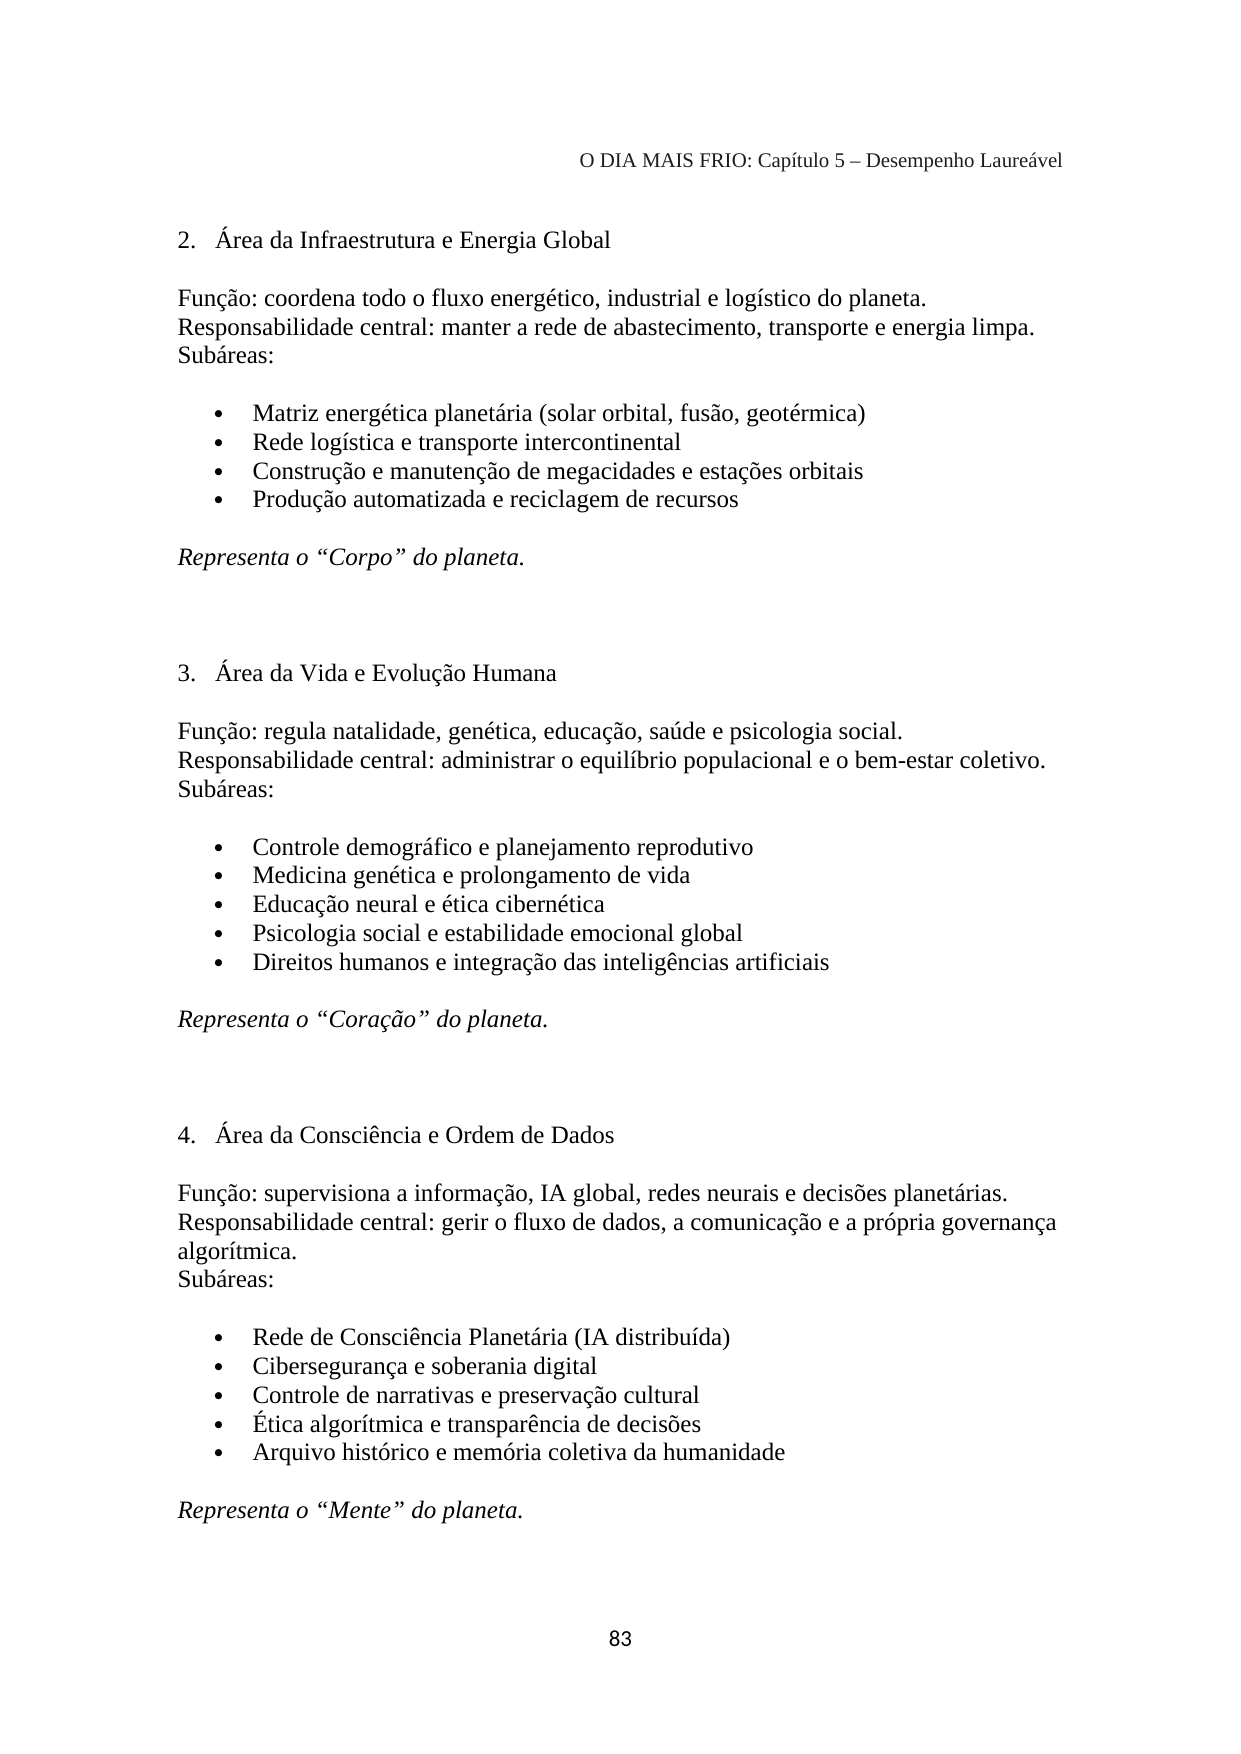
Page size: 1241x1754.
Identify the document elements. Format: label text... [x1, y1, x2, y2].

list Educação neural e ética cibernética [215, 889, 1063, 918]
list Controle demográfico e planejamento reprodutivo [215, 832, 1063, 860]
list Cibersegurança e soberania digital [215, 1351, 1063, 1380]
list Rede logística e transporte intercontinental [215, 427, 1063, 456]
list Arquivo histórico e memória coletiva da humanidade [215, 1437, 1063, 1466]
list Controle de narrativas e preservação cultural [215, 1380, 1063, 1409]
list Direitos humanos e integração das inteligências artificiais [215, 947, 1063, 975]
list Rede de Consciência Planetária (IA distribuída) [215, 1322, 1063, 1351]
list Matriz energética planetária (solar orbital, fusão, geotérmica) [215, 398, 1063, 427]
list Ética algorítmica e transparência de decisões [215, 1409, 1063, 1437]
list Construção e manutenção de megacidades e estações orbitais [215, 456, 1063, 484]
list Área da Consciência e Ordem de Dados [177, 1120, 1063, 1149]
text Função: coordena todo o fluxo energético, industrial e logístico do planeta. Responsabilidade central: manter a rede de abastecimento, transporte e energia limpa. Subáreas: [177, 283, 1063, 369]
list Produção automatizada e reciclagem de recursos [215, 484, 1063, 513]
text Função: supervisiona a informação, IA global, redes neurais e decisões planetárias. Responsabilidade central: gerir o fluxo de dados, a comunicação e a própria governança algorítmica. Subáreas: [177, 1178, 1063, 1293]
list Área da Vida e Evolução Humana [177, 658, 1063, 687]
text Representa o “Corpo” do planeta. [177, 542, 1063, 571]
list Medicina genética e prolongamento de vida [215, 860, 1063, 889]
text Função: regula natalidade, genética, educação, saúde e psicologia social. Responsabilidade central: administrar o equilíbrio populacional e o bem-estar coletivo. Subáreas: [177, 716, 1063, 802]
text Representa o “Coração” do planeta. [177, 1004, 1063, 1033]
list Psicologia social e estabilidade emocional global [215, 918, 1063, 947]
list Área da Infraestrutura e Energia Global [177, 225, 1063, 254]
text O DIA MAIS FRIO: Capítulo 5 – Desempenho Laureável [177, 148, 1063, 172]
text Representa o “Mente” do planeta. [177, 1495, 1063, 1524]
